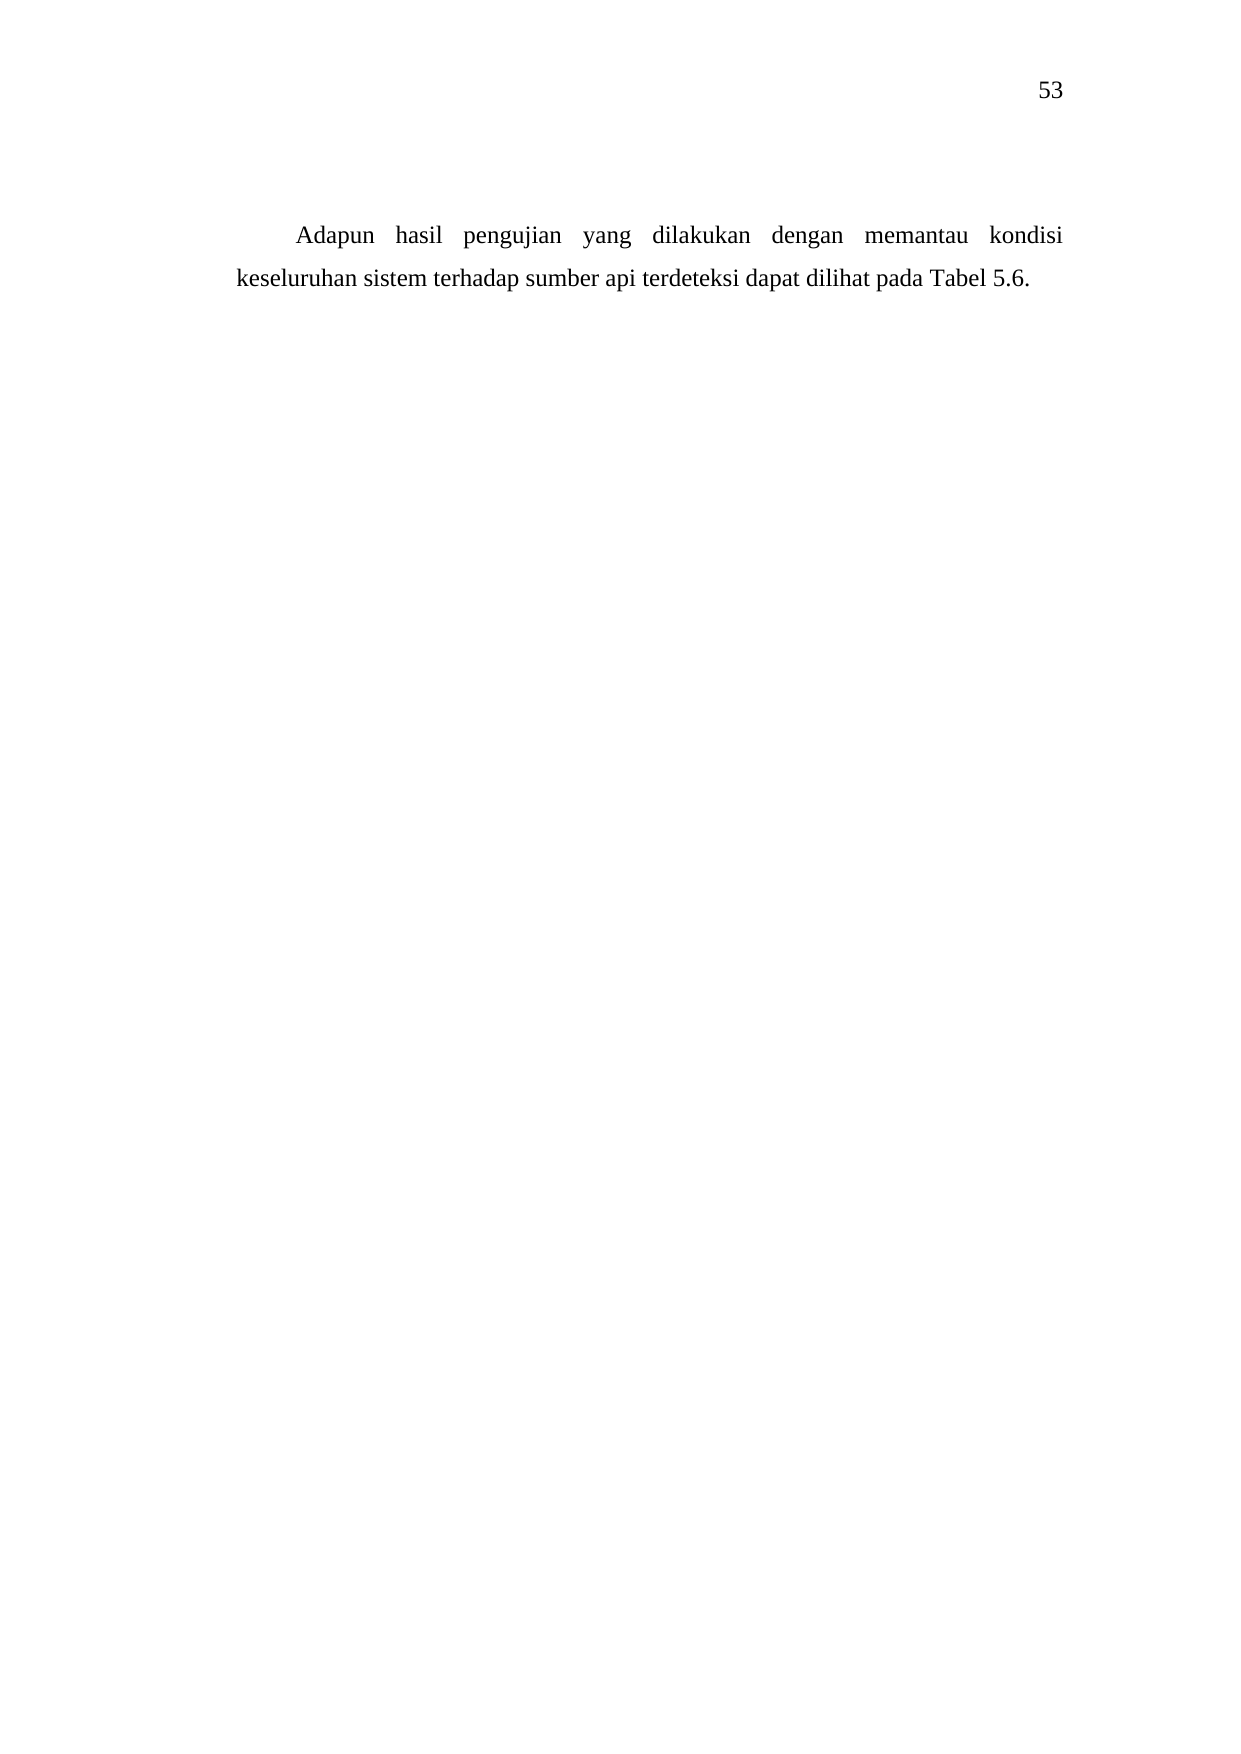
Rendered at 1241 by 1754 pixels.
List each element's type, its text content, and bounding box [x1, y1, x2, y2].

text Adapun hasil pengujian yang dilakukan dengan memantau kondisi keseluruhan sistem terhadap sumber api terdeteksi dapat dilihat pada Tabel 5.6. [236, 220, 1063, 292]
